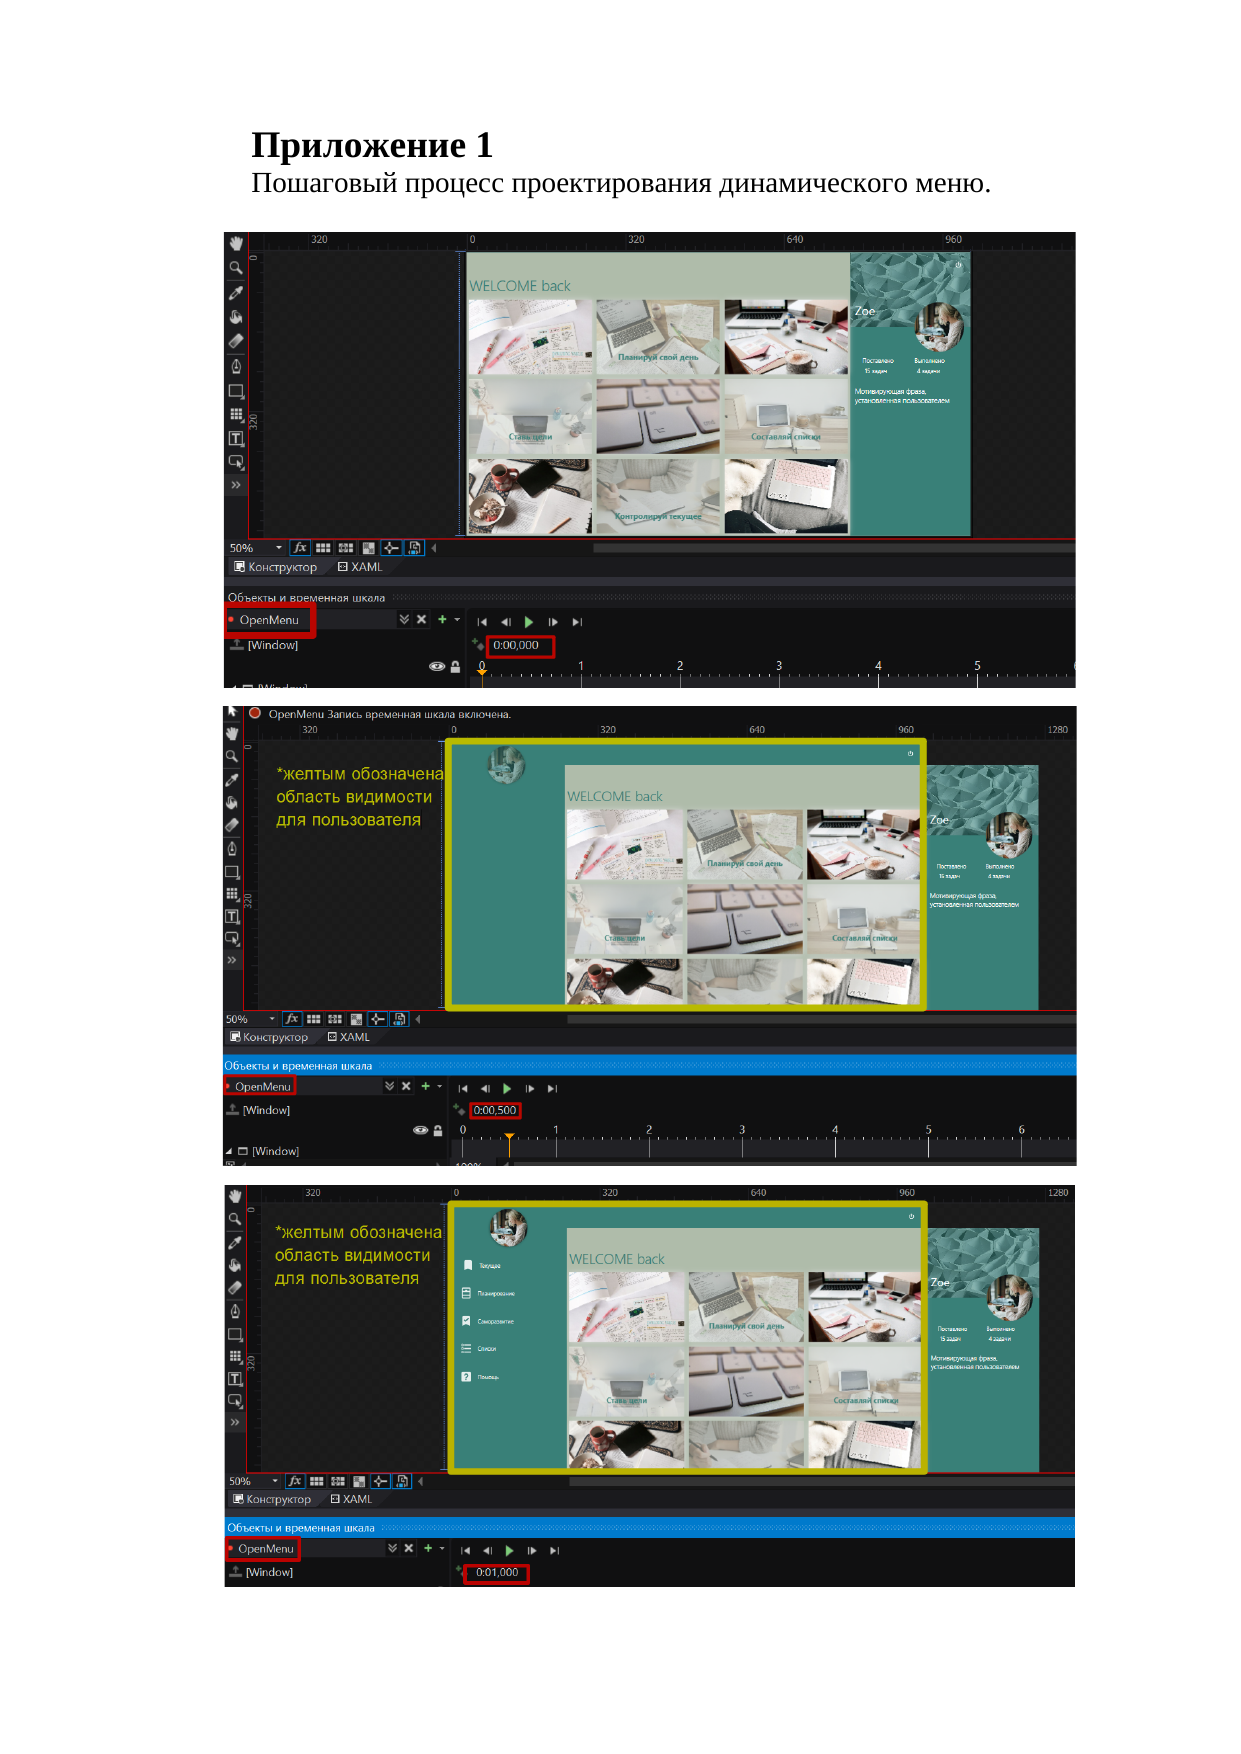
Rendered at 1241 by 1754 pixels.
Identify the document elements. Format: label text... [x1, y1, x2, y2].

picture [224, 1185, 1075, 1587]
text Пошаговый процесс проектирования динамического меню. [177, 166, 1122, 199]
picture [223, 232, 1076, 688]
picture [222, 706, 1077, 1166]
subtitle Приложение 1 [177, 122, 1122, 166]
